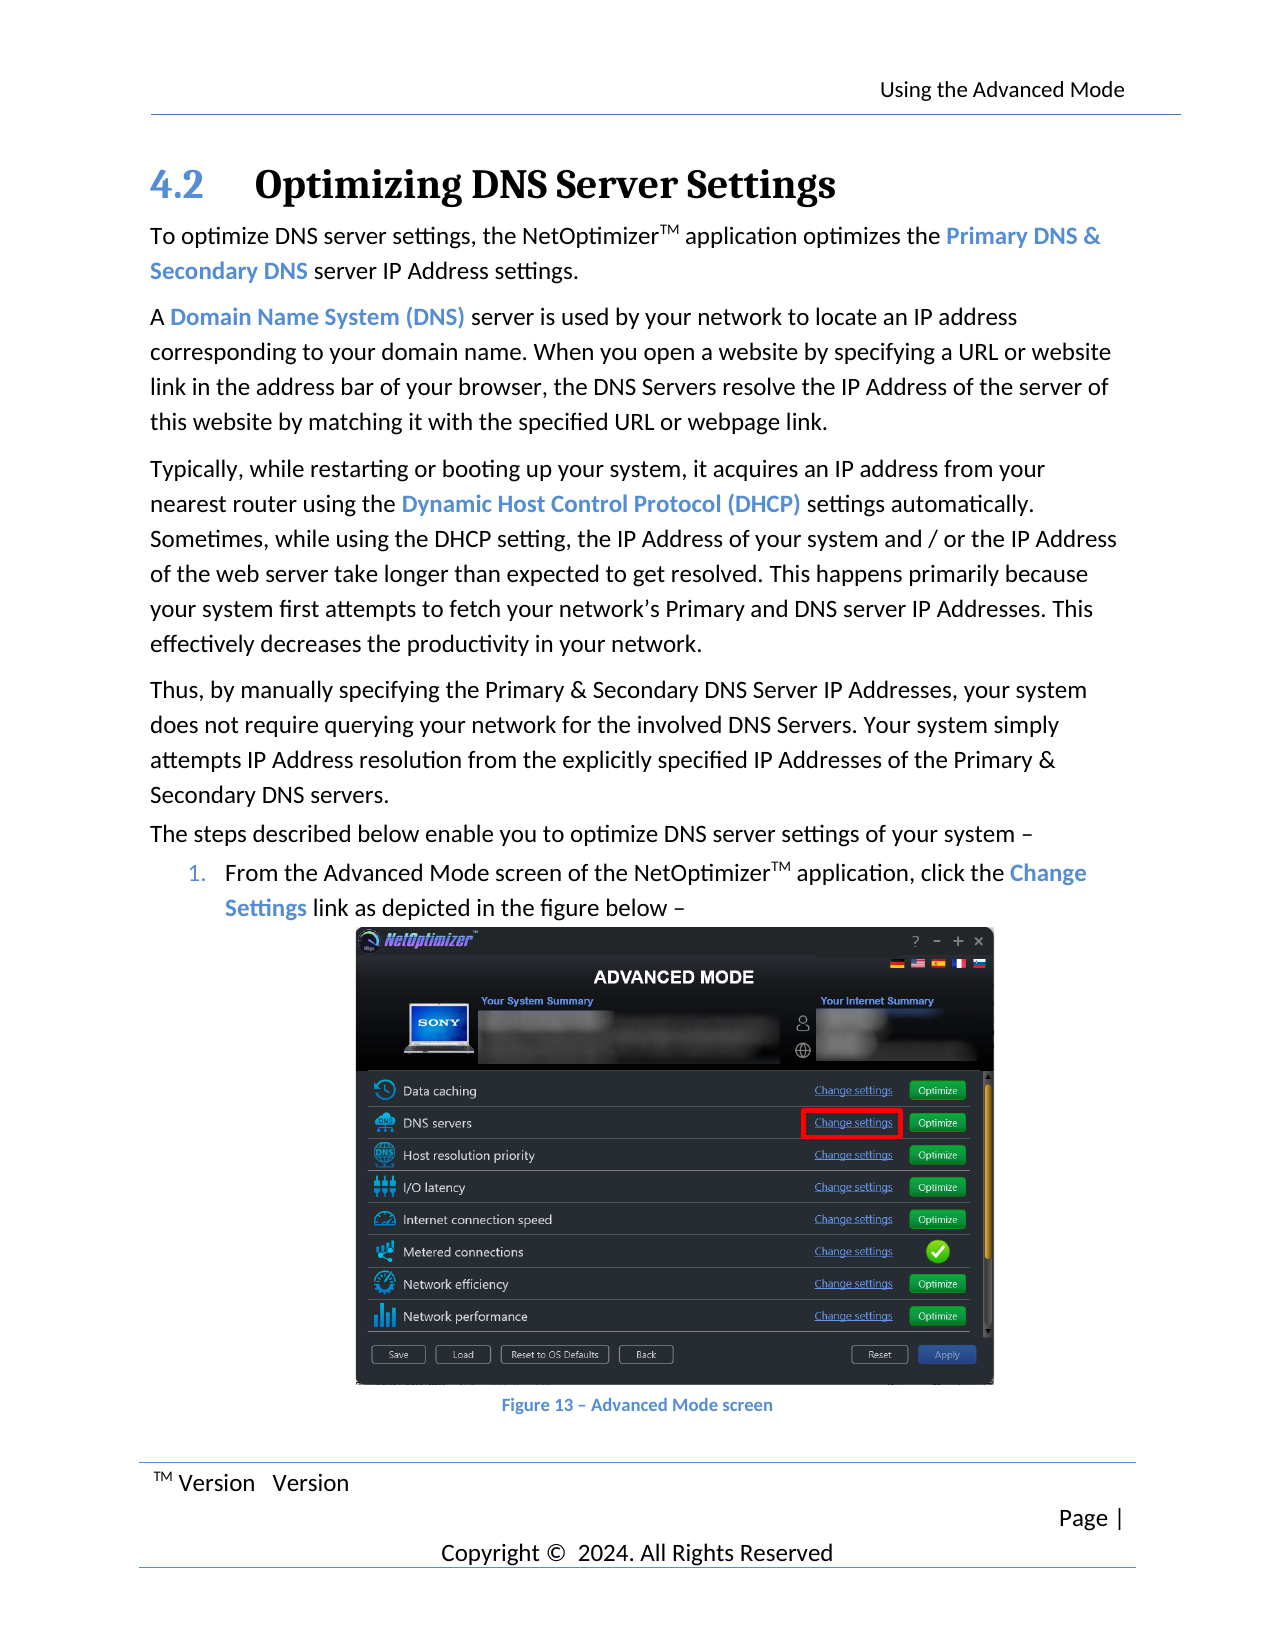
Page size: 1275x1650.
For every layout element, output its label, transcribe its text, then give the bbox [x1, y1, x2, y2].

text Typically, while restarting or booting up your system, it acquires an IP address from your nearest router using the Dynamic Host Control Protocol (DHCP) settings automatically. Sometimes, while using the DHCP setting, the IP Address of your system and / or the IP Address of the web server take longer than expected to get resolved. This happens primarily because your system first attempts to fetch your network’s Primary and DNS server IP Addresses. This effectively decreases the productivity in your network. [150, 453, 1125, 658]
text A Domain Name System (DNS) server is used by your network to locate an IP address corresponding to your domain name. When you open a website by specifying a URL or website link in the address bar of your browser, the DNS Servers resolve the IP Address of the server of this website by matching it with the specified URL or webpage link. [150, 302, 1125, 437]
text Thus, by manually specifying the Primary & Secondary DNS Server IP Addresses, your system does not require querying your network for the involved DNS Servers. Your system simply attempts IP Address resolution from the explicitly specified IP Addresses of the Primary & Secondary DNS servers. [150, 674, 1125, 809]
subtitle Optimizing DNS Server Settings [150, 161, 1125, 209]
text The steps described below enable you to optimize DNS server settings of your system – [150, 818, 1125, 848]
list From the Advanced Mode screen of the NetOptimizerTM application, click the Change Settings link as depicted in the figure below – [187, 857, 1125, 923]
text To optimize DNS server settings, the NetOptimizerTM application optimizes the Primary DNS & Secondary DNS server IP Address settings. [150, 220, 1125, 286]
picture [355, 927, 995, 1385]
